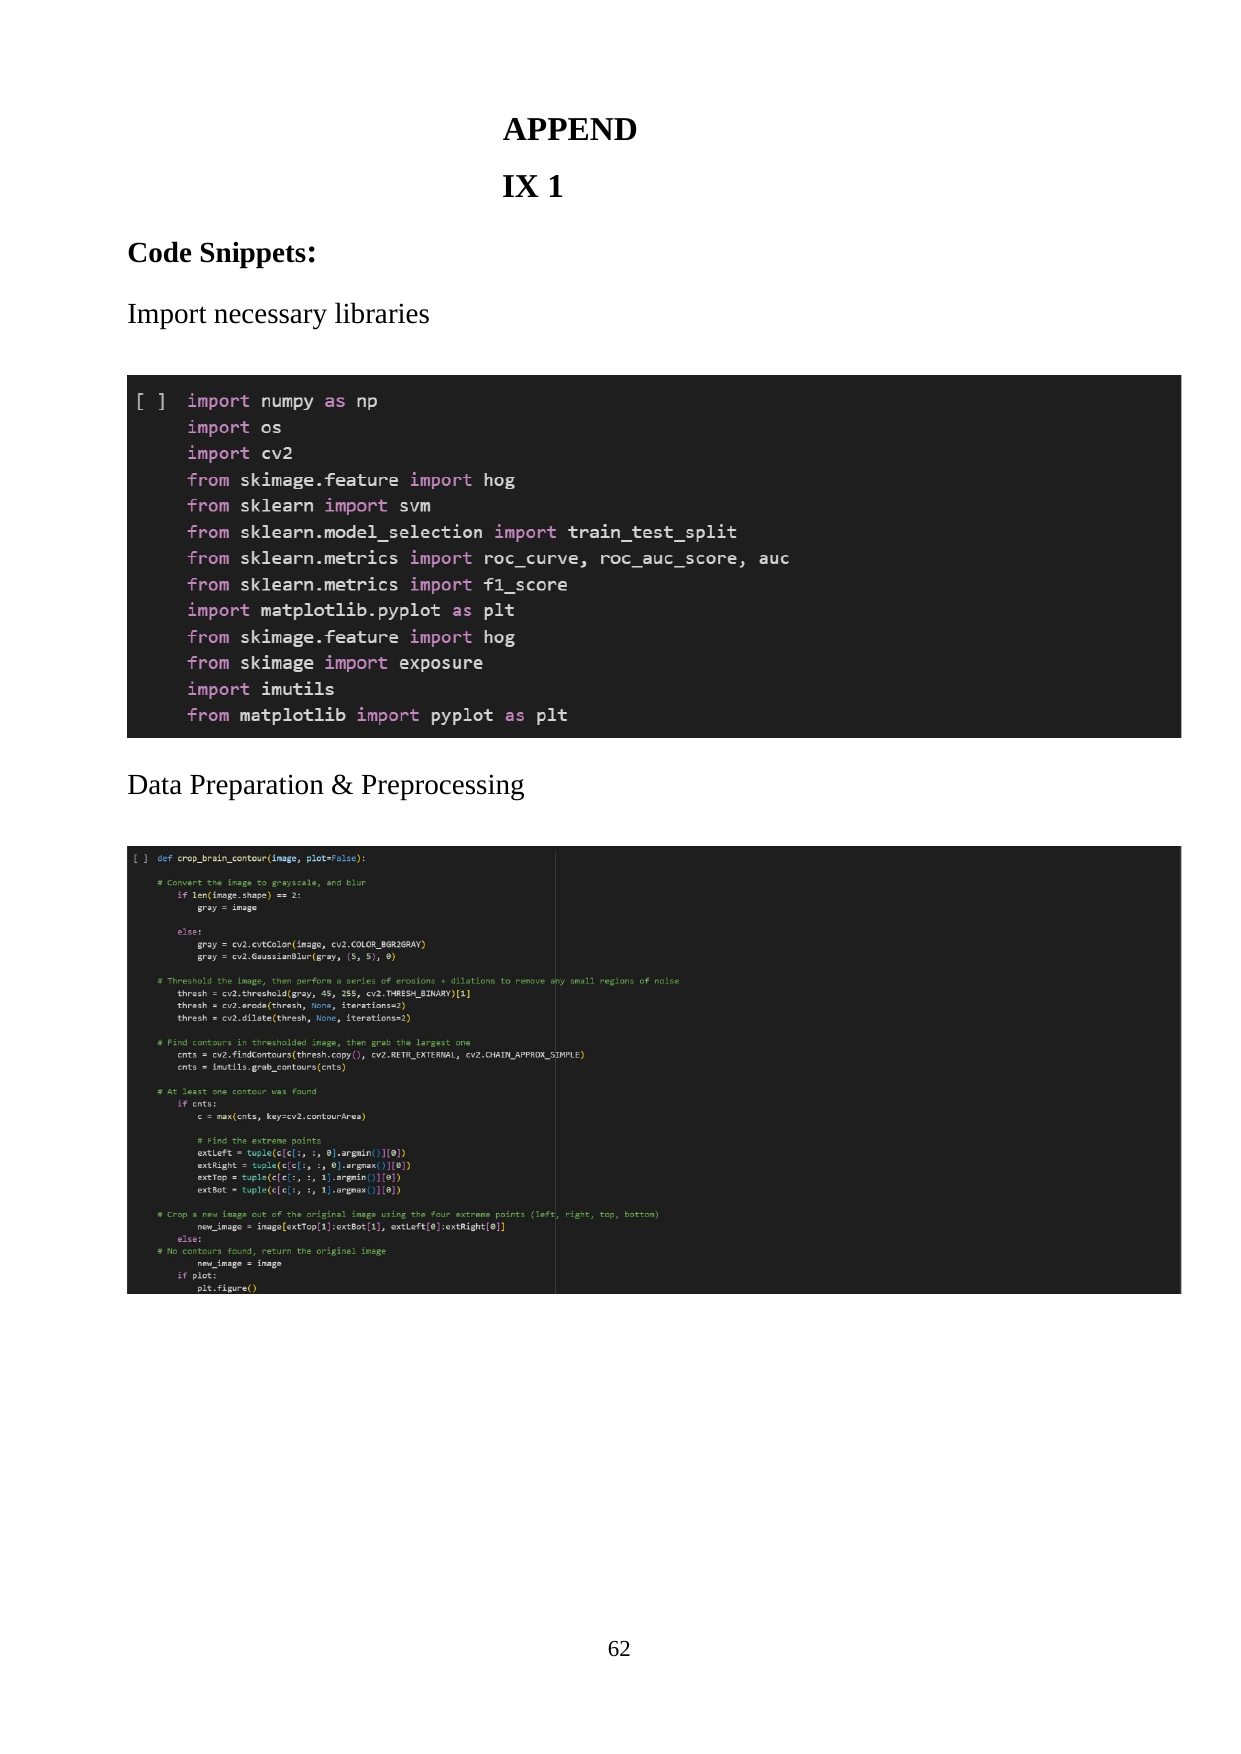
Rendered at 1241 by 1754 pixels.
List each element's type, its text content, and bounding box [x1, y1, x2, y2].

picture [127, 846, 1182, 1294]
text Data Preparation & Preprocessing [127, 767, 638, 801]
text Code Snippets: [127, 231, 638, 270]
text APPENDIX 1 [427, 109, 638, 205]
picture [127, 375, 1182, 738]
text Import necessary libraries [127, 296, 638, 330]
